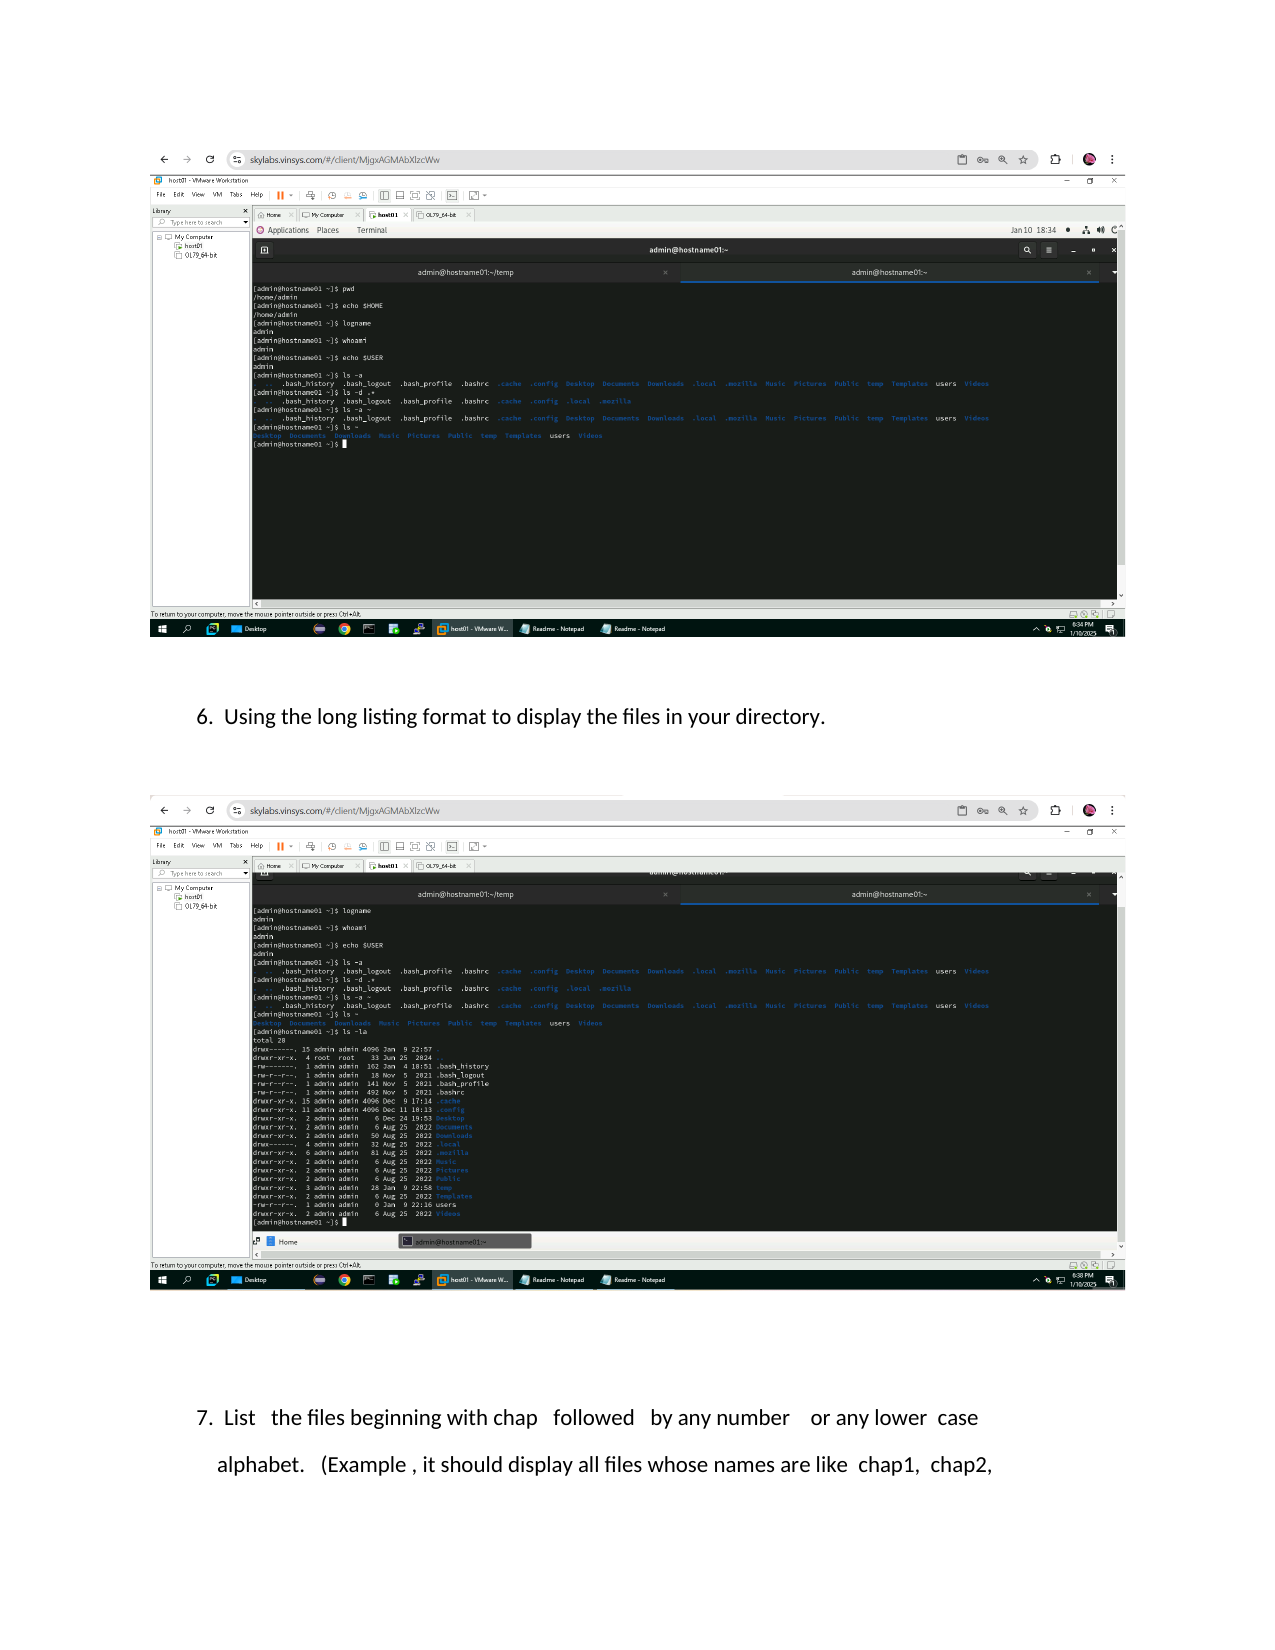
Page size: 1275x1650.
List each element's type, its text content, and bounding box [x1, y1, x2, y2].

text 6. Using the long listing format to display the files in your directory. [150, 702, 1125, 730]
text alphabet. (Example , it should display all files whose names are like chap1, chap2, [150, 1450, 1125, 1478]
picture [150, 150, 1125, 637]
picture [150, 795, 1125, 1291]
text 7. List the files beginning with chap followed by any number or any lower case [150, 1403, 1125, 1431]
